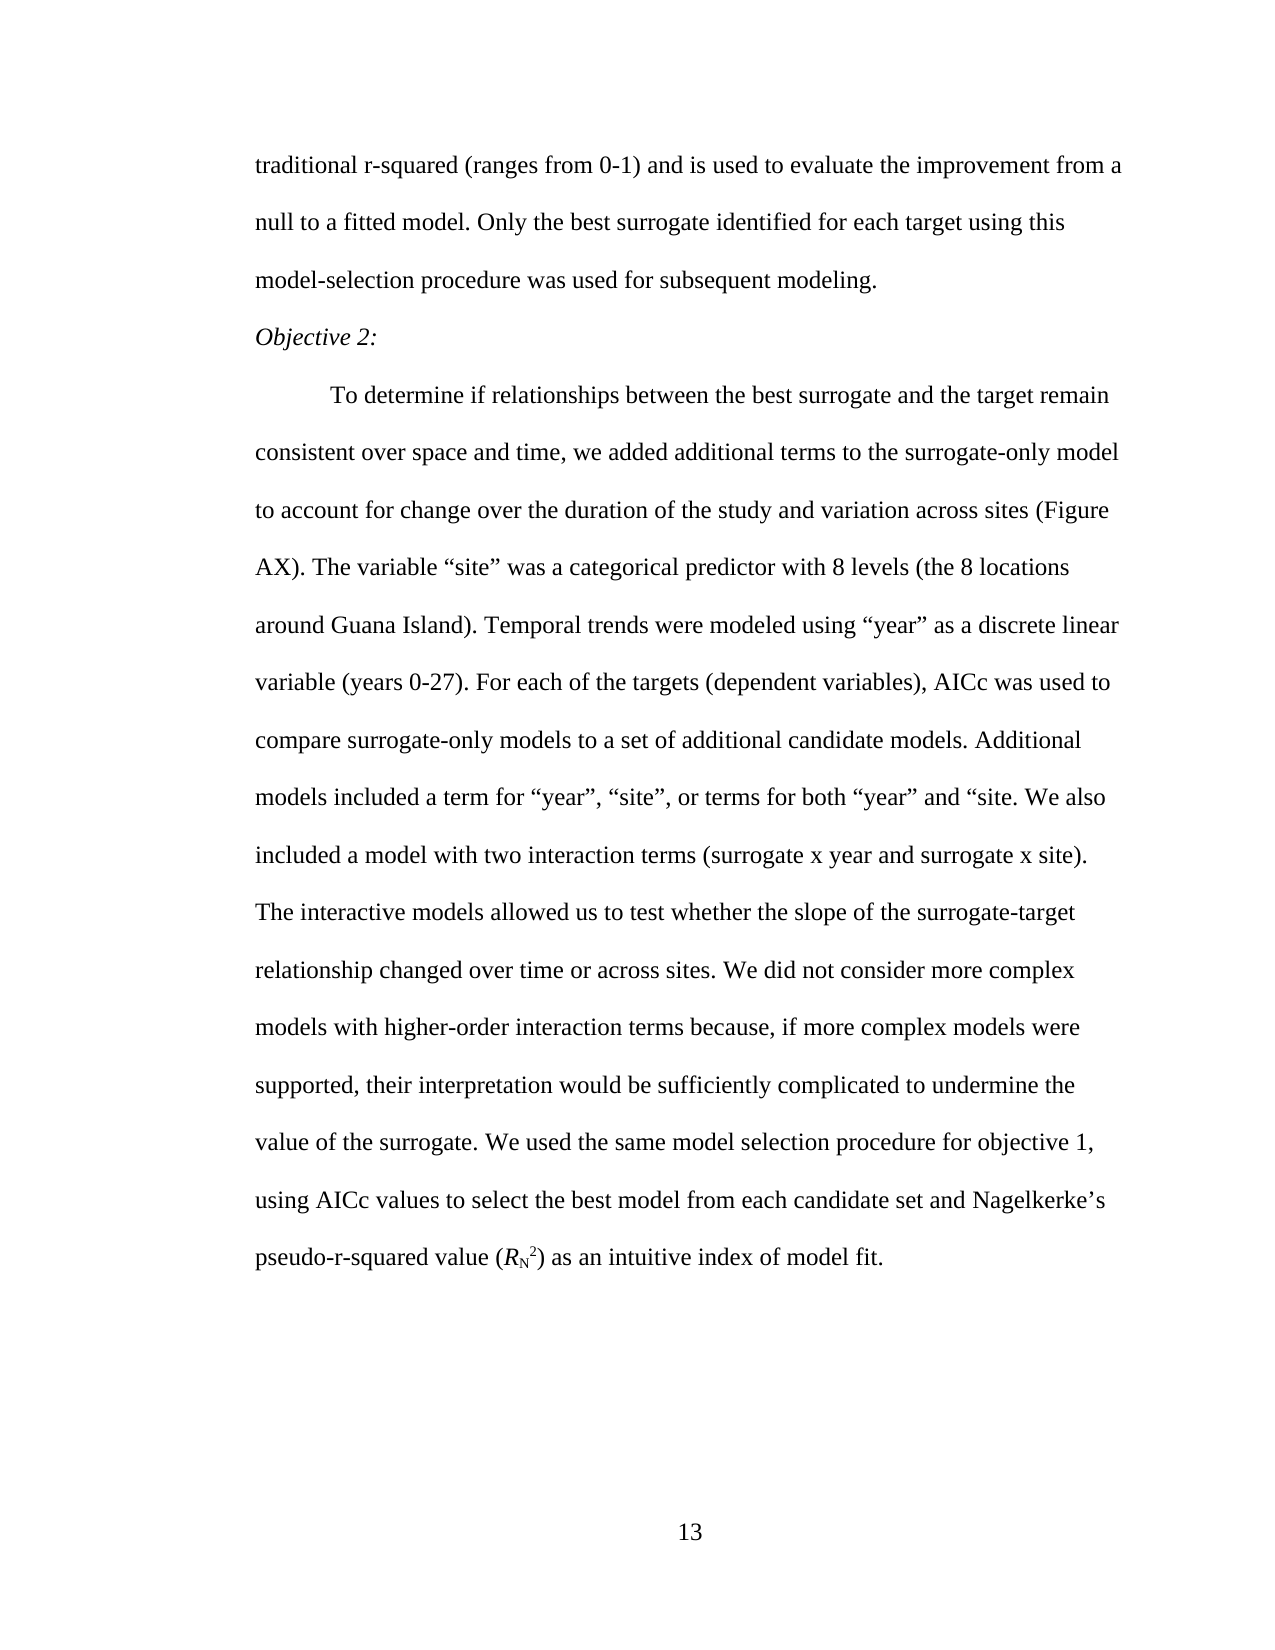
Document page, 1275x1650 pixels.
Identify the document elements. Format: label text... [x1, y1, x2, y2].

text Objective 2: [255, 322, 1125, 351]
text To determine if relationships between the best surrogate and the target remain consistent over space and time, we added additional terms to the surrogate-only model to account for change over the duration of the study and variation across sites (Figure AX). The variable “site” was a categorical predictor with 8 levels (the 8 locations around Guana Island). Temporal trends were modeled using “year” as a discrete linear variable (years 0-27). For each of the targets (dependent variables), AICc was used to compare surrogate-only models to a set of additional candidate models. Additional models included a term for “year”, “site”, or terms for both “year” and “site. We also included a model with two interaction terms (surrogate x year and surrogate x site). The interactive models allowed us to test whether the slope of the surrogate-target relationship changed over time or across sites. We did not consider more complex models with higher-order interaction terms because, if more complex models were supported, their interpretation would be sufficiently complicated to undermine the value of the surrogate. We used the same model selection procedure for objective 1, using AICc values to select the best model from each candidate set and Nagelkerke’s pseudo-r-squared value (RN2) as an intuitive index of model fit. [255, 380, 1125, 1271]
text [255, 150, 1125, 294]
